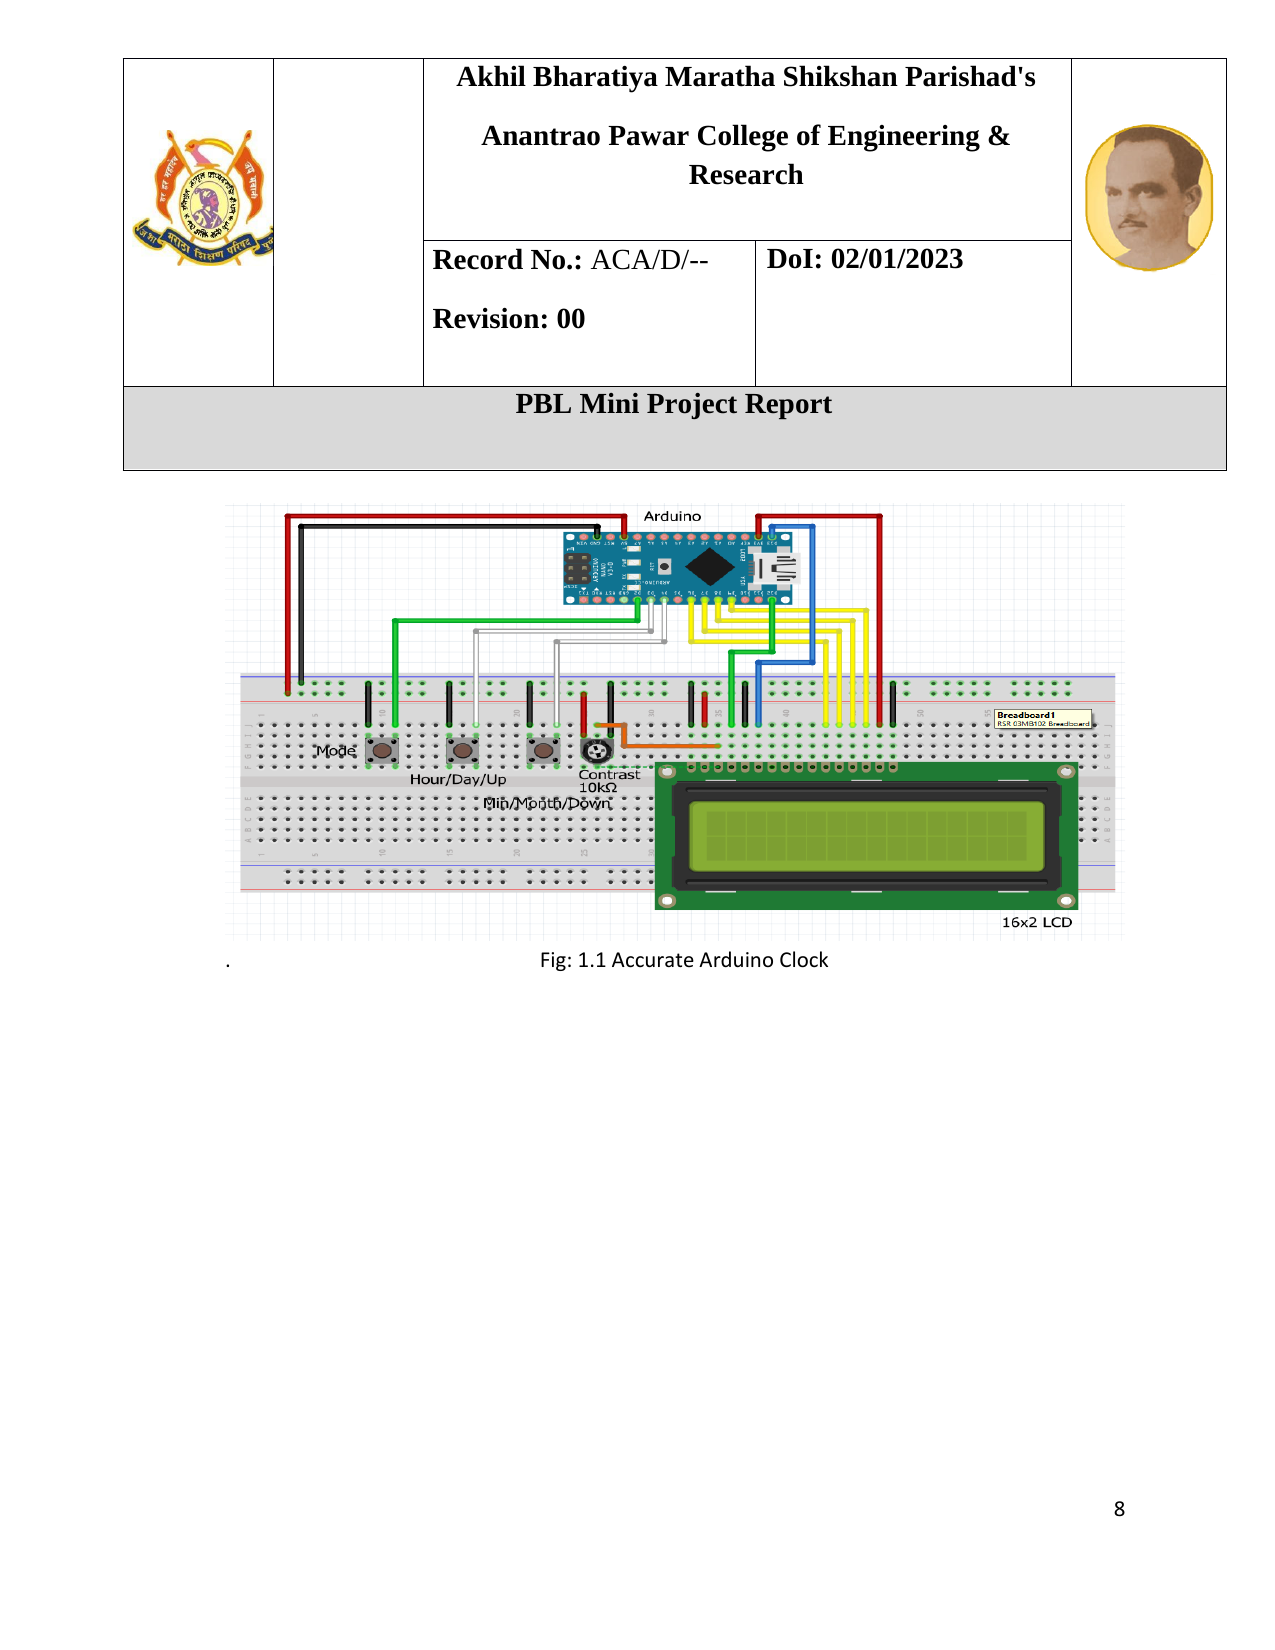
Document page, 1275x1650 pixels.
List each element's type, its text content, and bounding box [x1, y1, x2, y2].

text . Fig: 1.1 Accurate Arduino Clock [225, 941, 1125, 973]
picture [132, 130, 274, 266]
picture [1080, 120, 1216, 275]
picture [225, 503, 1125, 941]
